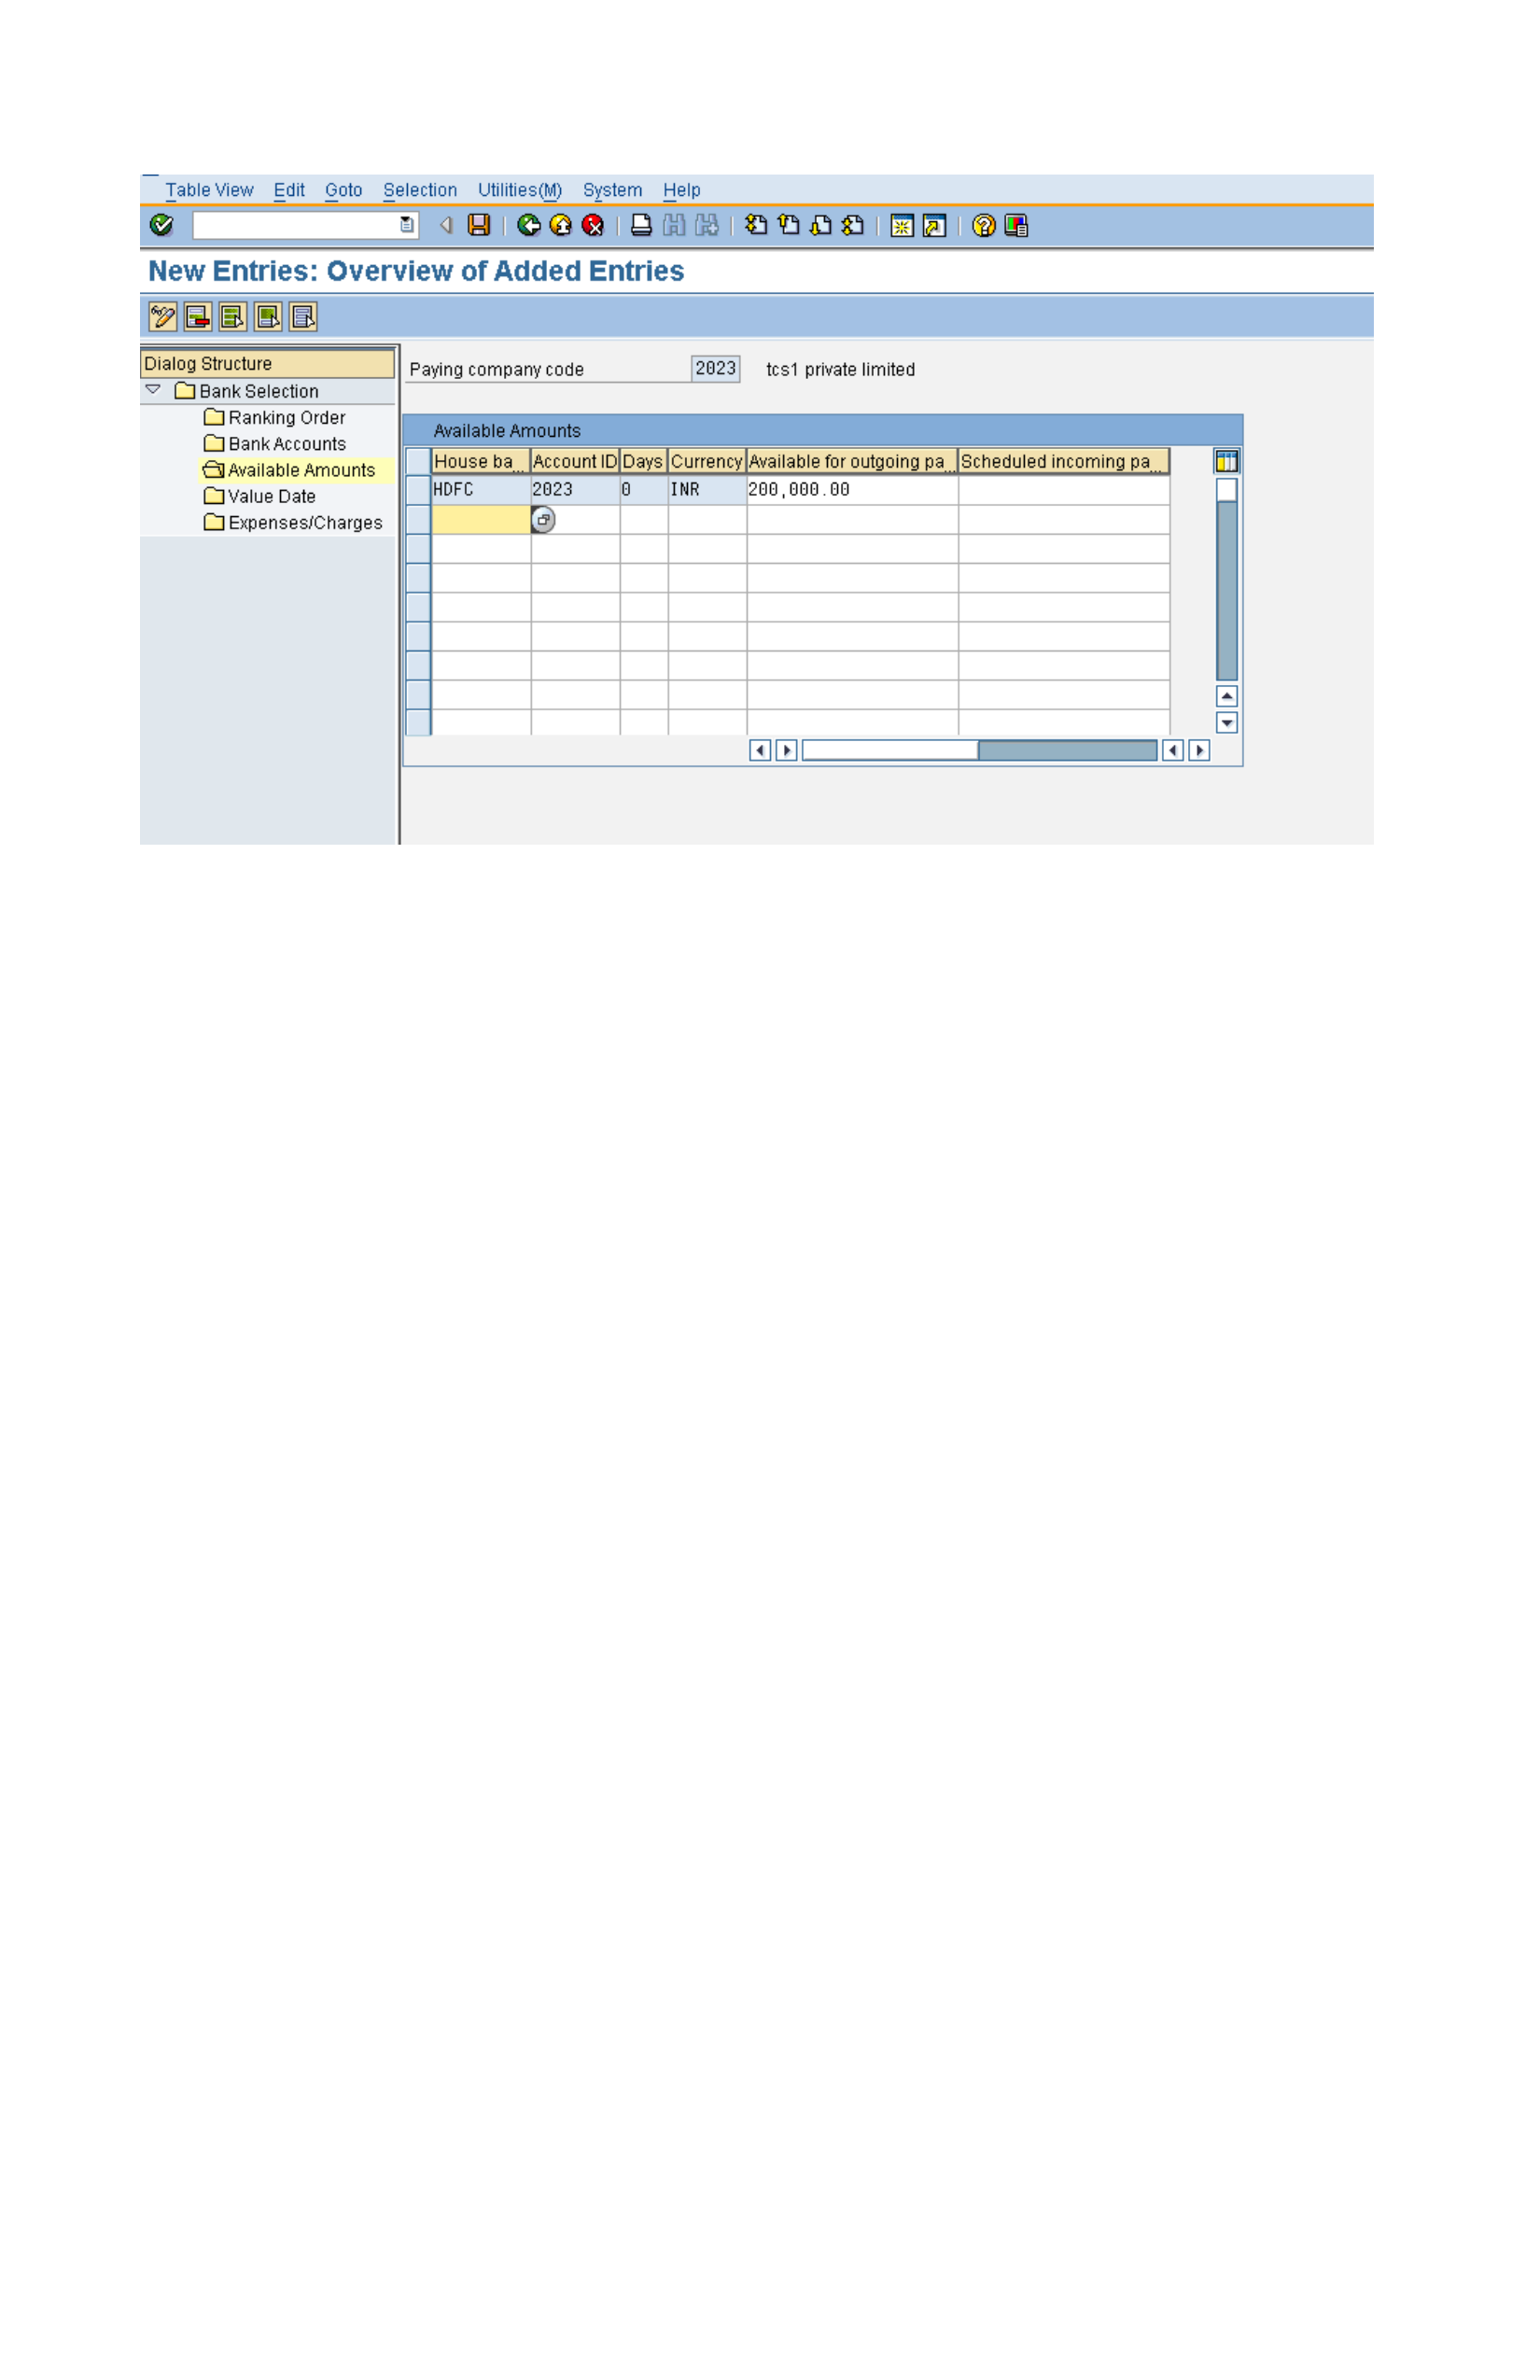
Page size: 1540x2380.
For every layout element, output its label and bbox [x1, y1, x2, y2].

picture [140, 175, 1374, 845]
